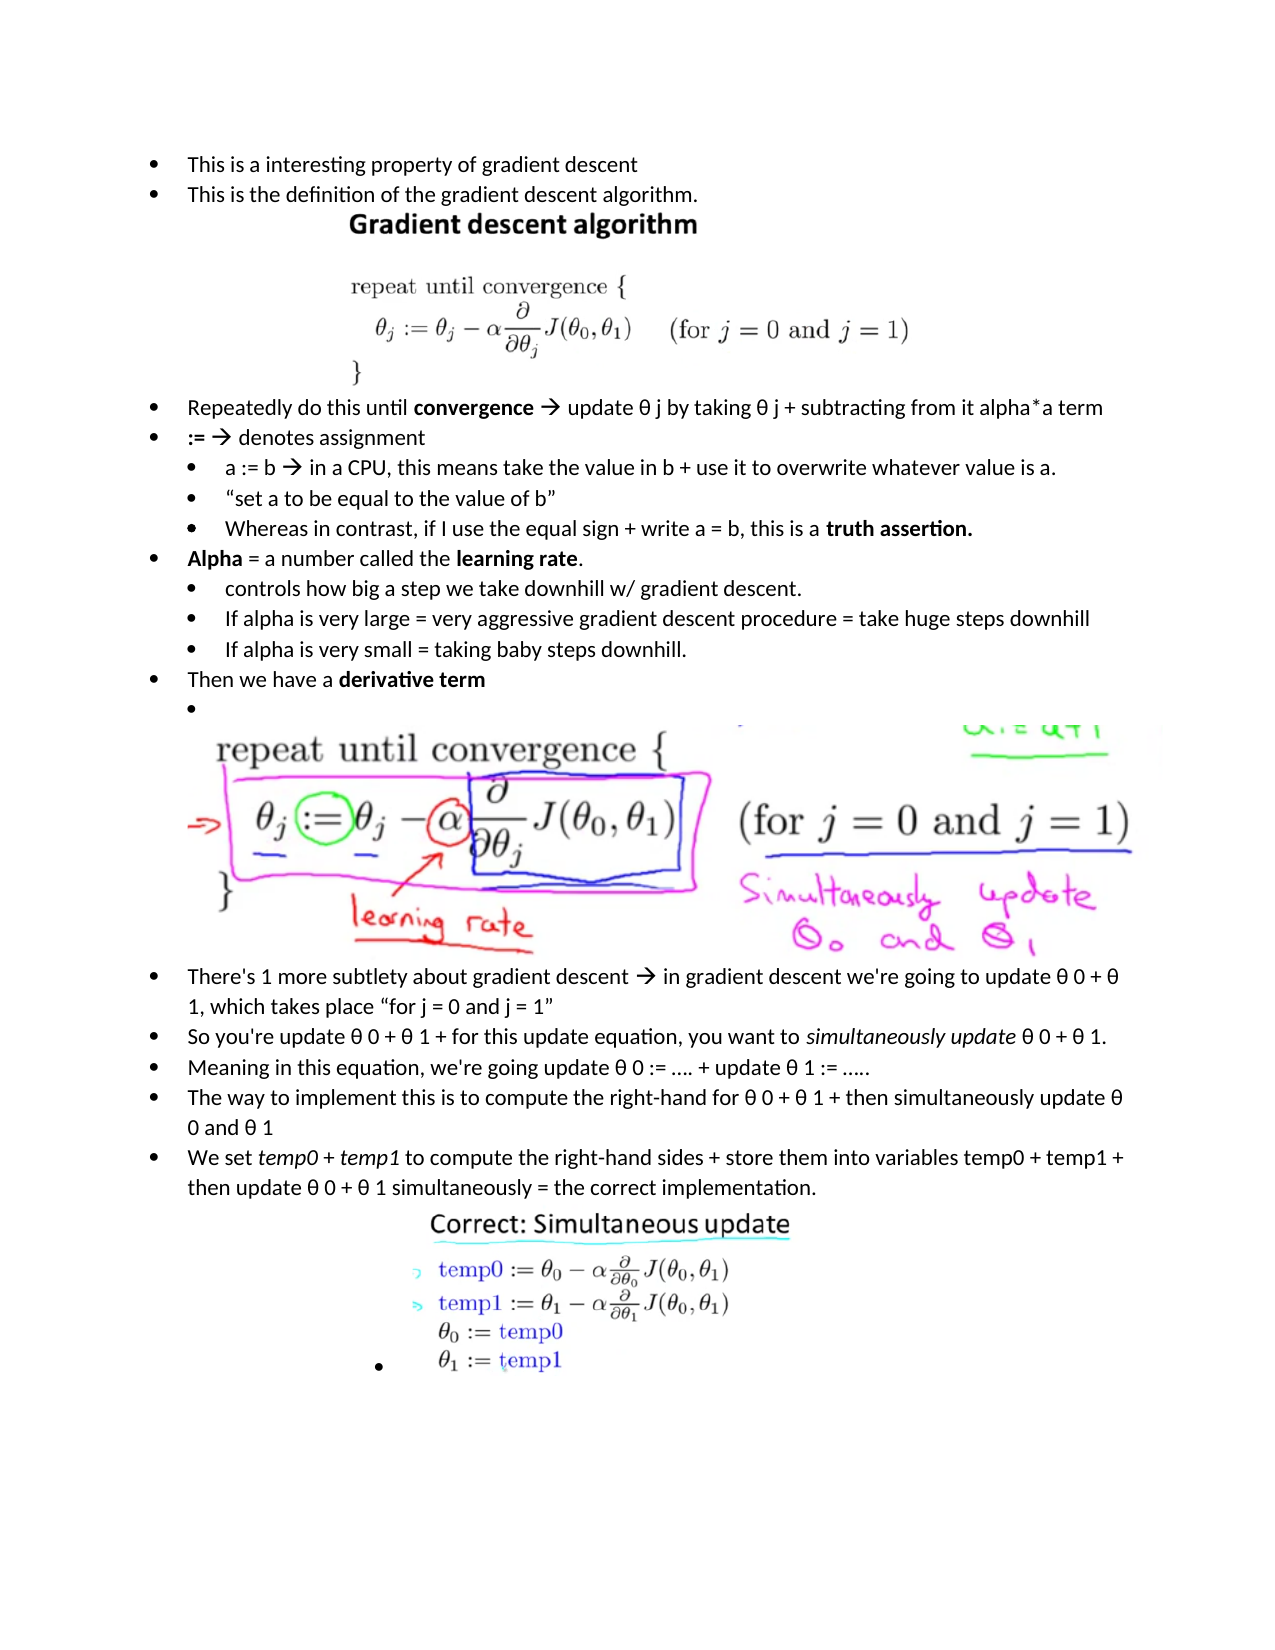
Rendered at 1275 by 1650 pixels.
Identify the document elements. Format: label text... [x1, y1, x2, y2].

list This is a interesting property of gradient descent [150, 150, 1125, 178]
list Whereas in contrast, if I use the equal sign + write a = b, this is a truth assertion. [187, 514, 1125, 542]
list We set temp0 + temp1 to compute the right-hand sides + store them into variables temp0 + temp1 + then update θ 0 + θ 1 simultaneously = the correct implementation. [150, 1143, 1125, 1201]
picture [412, 1203, 801, 1376]
list This is the definition of the gradient descent algorithm. [150, 180, 1125, 208]
picture [187, 725, 1163, 960]
list Alpha = a number called the learning rate. [150, 544, 1125, 572]
list := denotes assignment [150, 423, 1125, 451]
list The way to implement this is to compute the right-hand for θ 0 + θ 1 + then simultaneously update θ 0 and θ 1 [150, 1083, 1125, 1141]
list If alpha is very large = very aggressive gradient descent procedure = take huge steps downhill [187, 604, 1125, 633]
list There's 1 more subtlety about gradient descent in gradient descent we're going to update θ 0 + θ 1, which takes place “for j = 0 and j = 1” [150, 962, 1125, 1020]
list controls how big a step we take downhill w/ gradient descent. [187, 574, 1125, 602]
picture [337, 210, 921, 391]
list Repeatedly do this until convergence update θ j by taking θ j + subtracting from it alpha*a term [150, 393, 1125, 421]
list So you're update θ 0 + θ 1 + for this update equation, you want to simultaneously update θ 0 + θ 1. [150, 1022, 1125, 1050]
list Then we have a derivative term [150, 665, 1125, 693]
list Meaning in this equation, we're going update θ 0 := …. + update θ 1 := ….. [150, 1053, 1125, 1081]
list “set a to be equal to the value of b” [187, 484, 1125, 512]
list If alpha is very small = taking baby steps downhill. [187, 635, 1125, 663]
list a := b in a CPU, this means take the value in b + use it to overwrite whatever value is a. [187, 453, 1125, 482]
